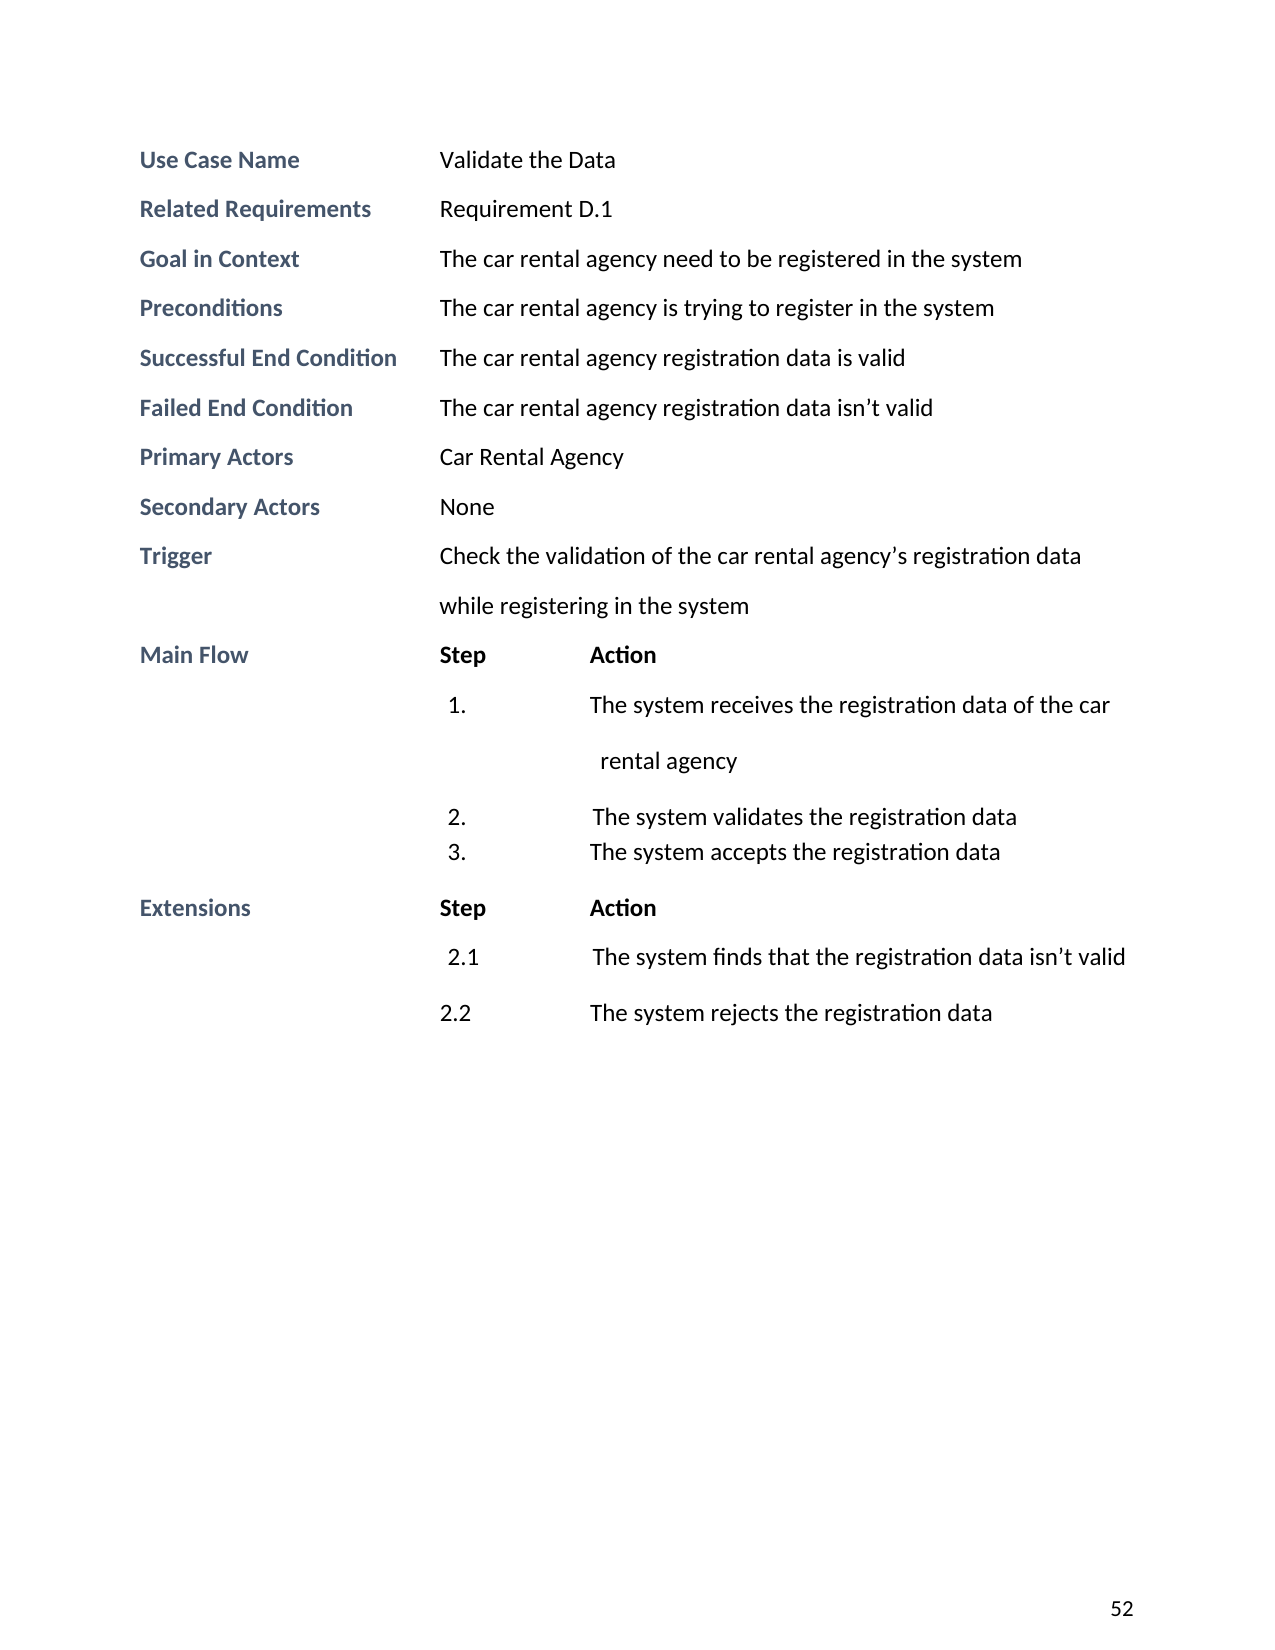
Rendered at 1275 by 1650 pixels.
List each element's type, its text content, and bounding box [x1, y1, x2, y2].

text Main Flow Step Action [139, 639, 1133, 670]
text while registering in the system [139, 590, 1133, 621]
list The system validates the registration data [447, 801, 1133, 831]
text Successful End Condition The car rental agency registration data is valid [139, 342, 1133, 373]
text Preconditions The car rental agency is trying to register in the system [139, 292, 1133, 323]
text Use Case Name Validate the Data [139, 144, 1133, 174]
list The system finds that the registration data isn’t valid [447, 941, 1133, 972]
text Failed End Condition The car rental agency registration data isn’t valid [139, 392, 1133, 422]
text Primary Actors Car Rental Agency [139, 441, 1133, 472]
text Goal in Context The car rental agency need to be registered in the system [139, 243, 1133, 273]
text rental agency [447, 745, 1133, 776]
text Related Requirements Requirement D.1 [139, 193, 1133, 224]
text 1. The system receives the registration data of the car [447, 689, 1133, 720]
text Trigger Check the validation of the car rental agency’s registration data [139, 540, 1133, 571]
text Extensions Step Action [139, 892, 1133, 922]
text Secondary Actors None [139, 491, 1133, 521]
text 2.2 The system rejects the registration data [439, 997, 1133, 1028]
list The system accepts the registration data [447, 836, 1133, 866]
